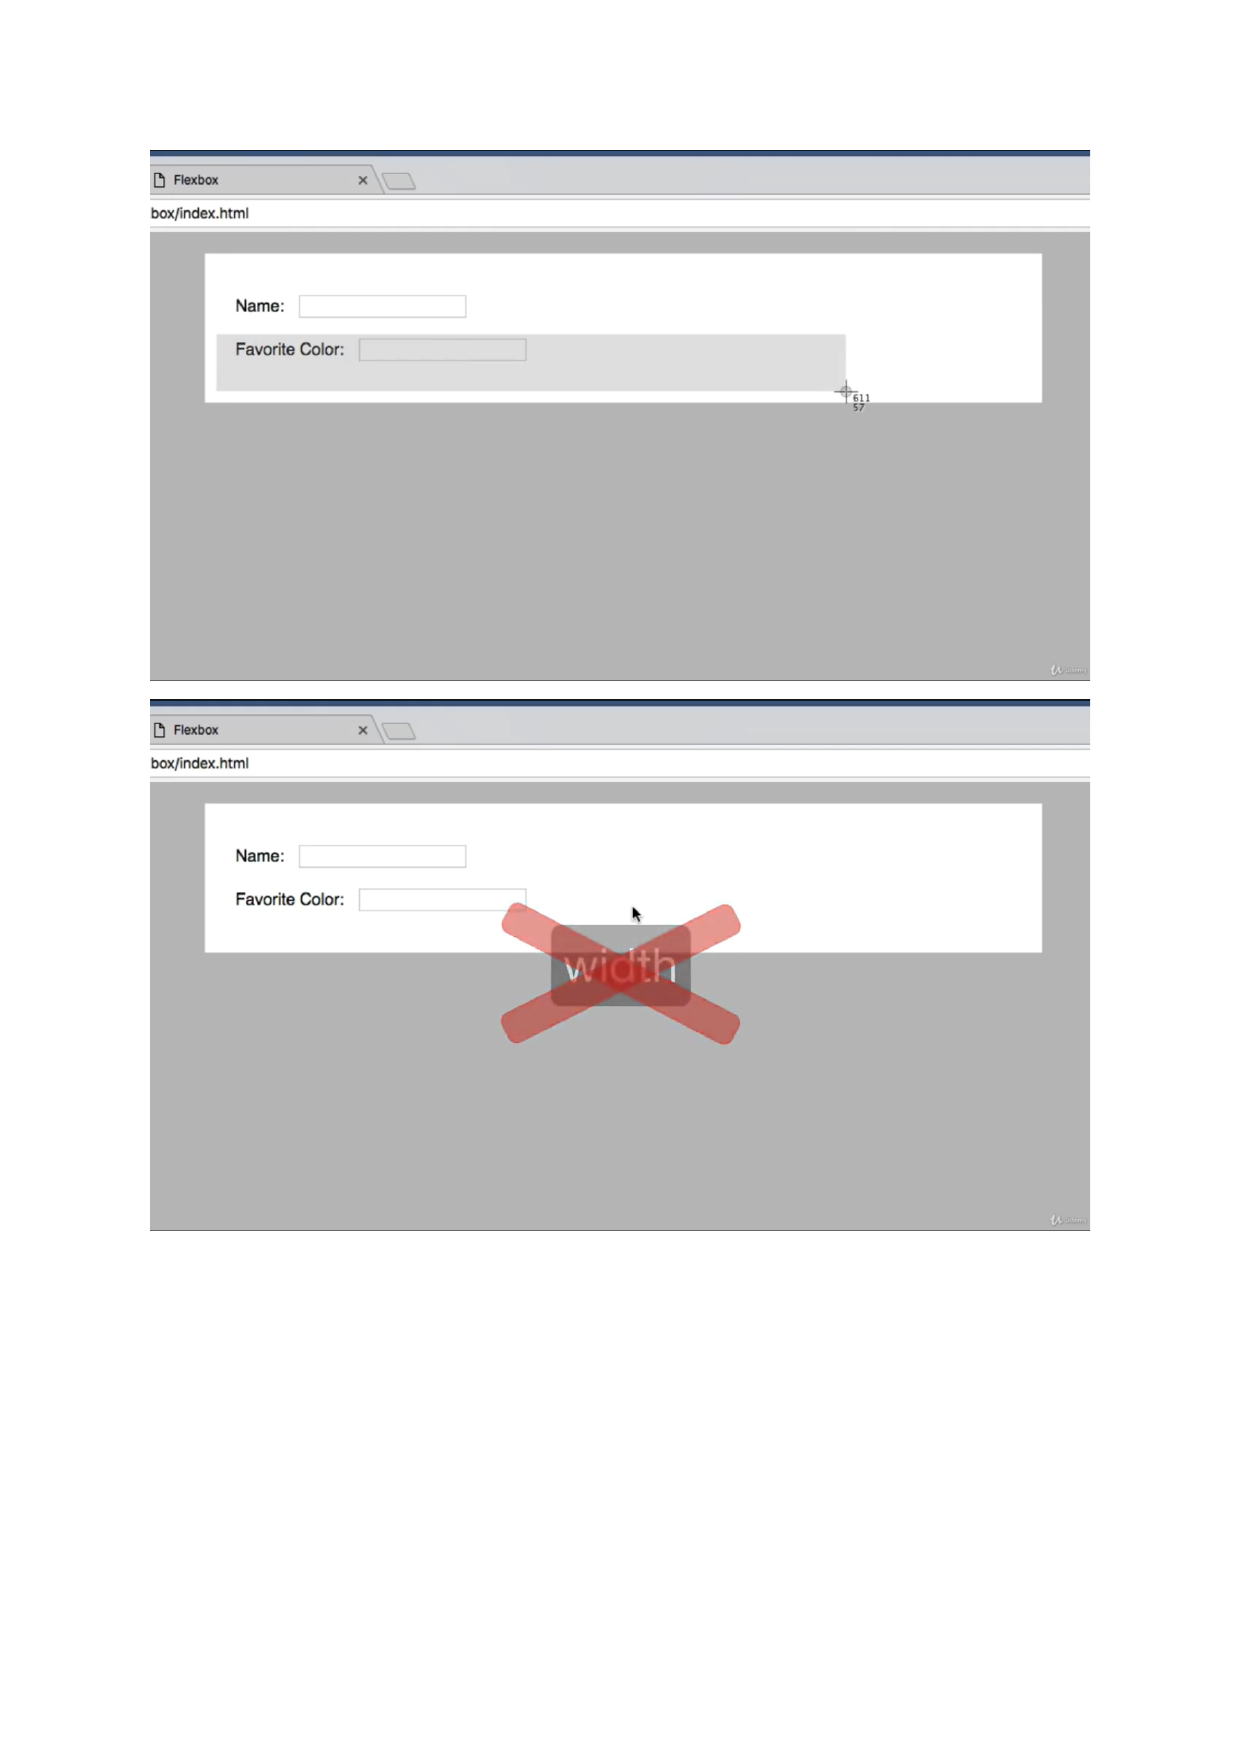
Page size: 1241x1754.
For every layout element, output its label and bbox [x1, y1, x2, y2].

picture [150, 150, 1091, 681]
picture [150, 699, 1091, 1231]
